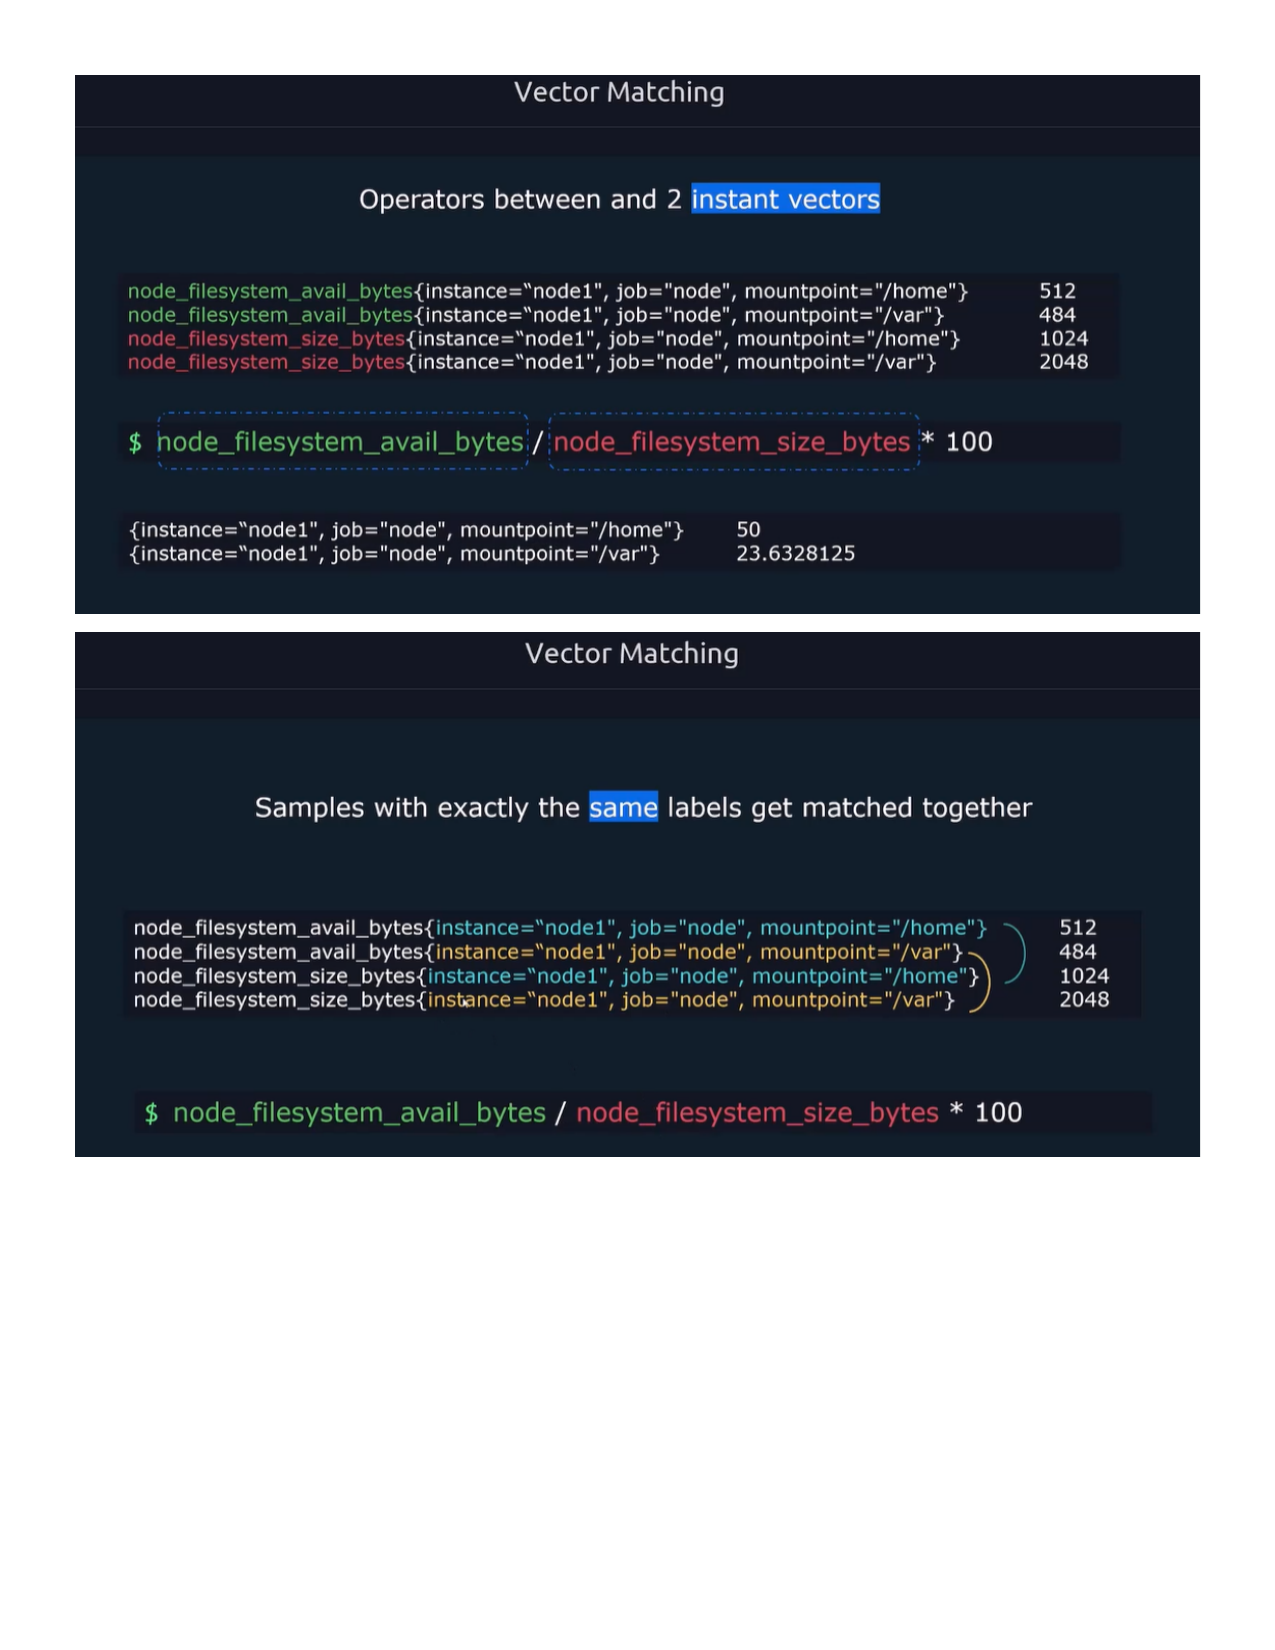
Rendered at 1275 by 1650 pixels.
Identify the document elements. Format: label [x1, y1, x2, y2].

picture [75, 75, 1200, 614]
picture [75, 632, 1200, 1157]
